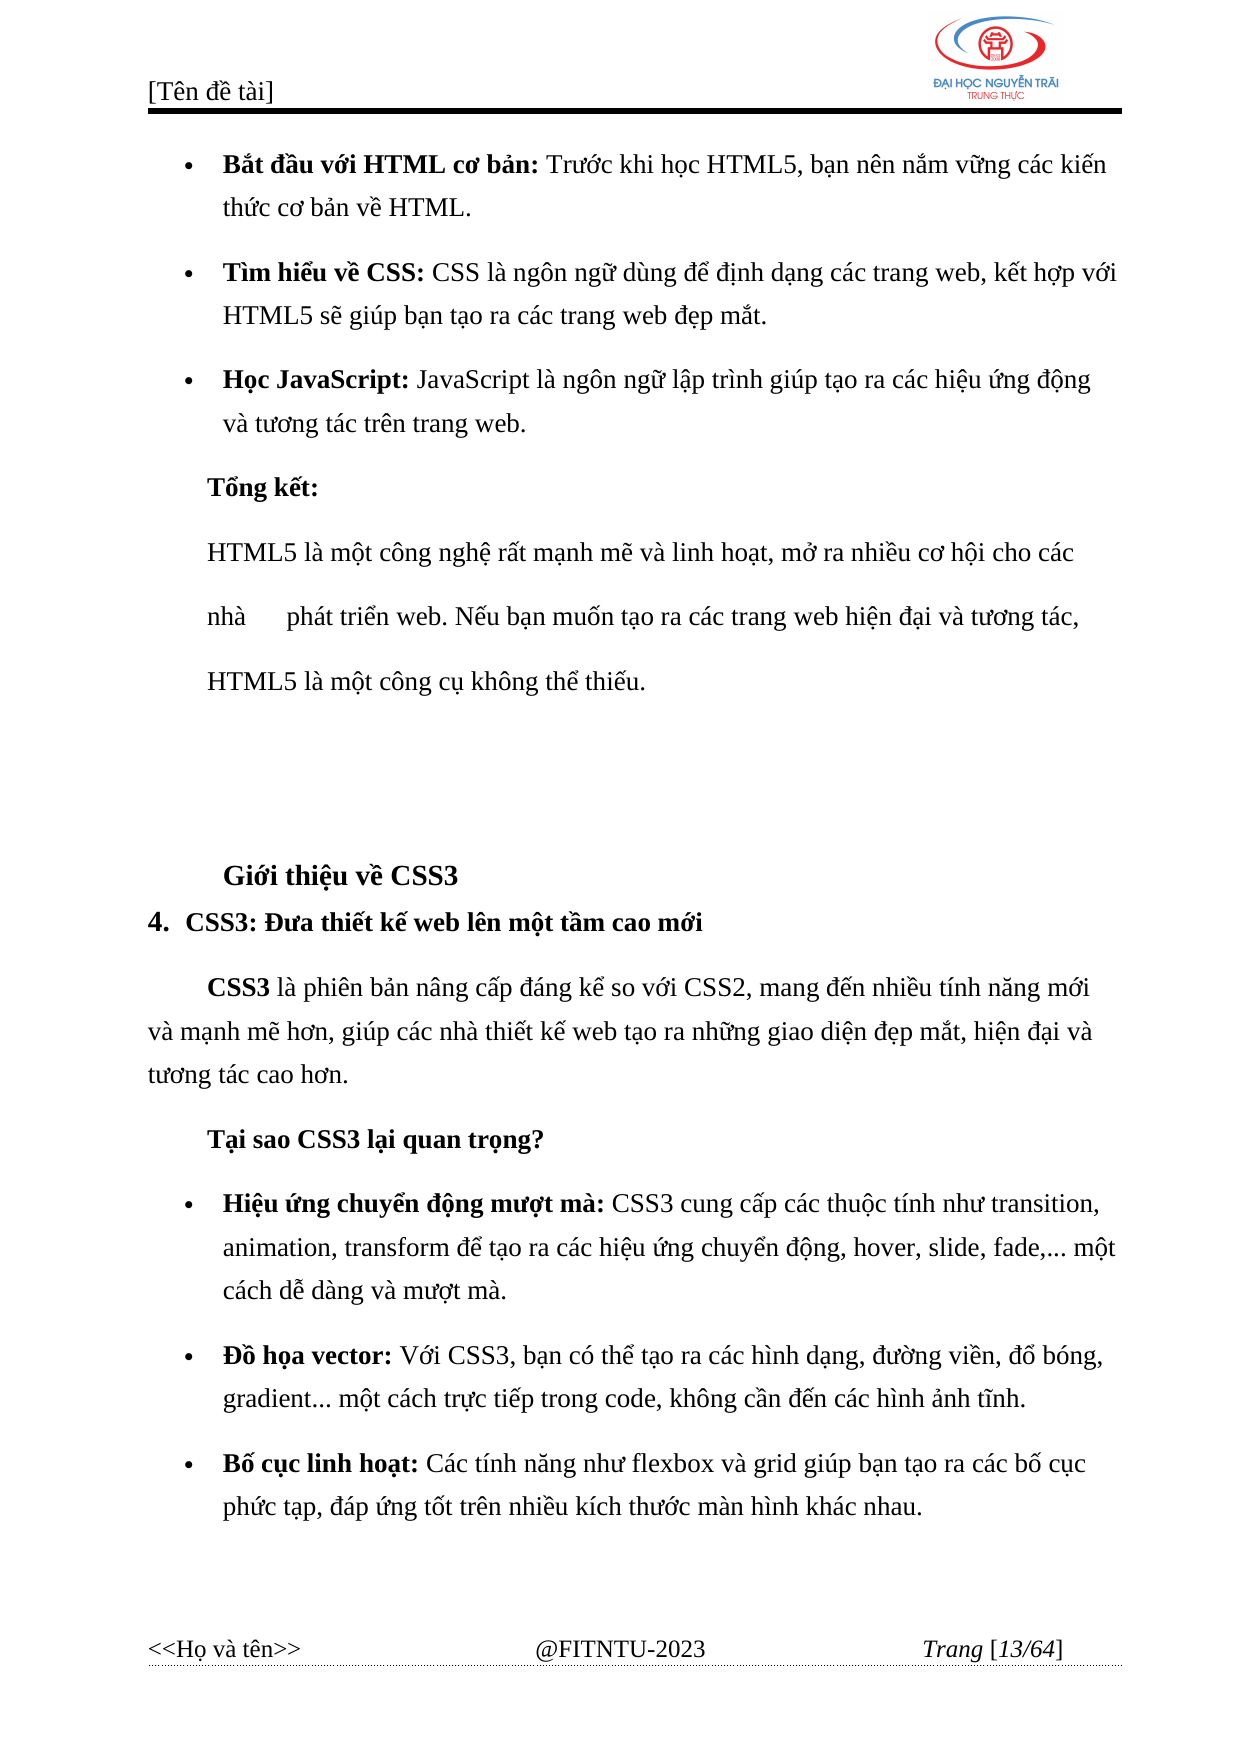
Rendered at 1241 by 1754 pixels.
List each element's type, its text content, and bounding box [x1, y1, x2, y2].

subtitle Giới thiệu về CSS3 [223, 858, 1122, 891]
text HTML5 là một công cụ không thể thiếu. [148, 664, 1122, 696]
list Học JavaScript: JavaScript là ngôn ngữ lập trình giúp tạo ra các hiệu ứng động và tương tác trên trang web. [185, 363, 1122, 438]
list Bắt đầu với HTML cơ bản: Trước khi học HTML5, bạn nên nắm vững các kiến thức cơ bản về HTML. [185, 148, 1122, 222]
text HTML5 là một công nghệ rất mạnh mẽ và linh hoạt, mở ra nhiều cơ hội cho các [148, 536, 1122, 567]
text Tổng kết: [148, 471, 1122, 503]
text nhà phát triển web. Nếu bạn muốn tạo ra các trang web hiện đại và tương tác, [148, 600, 1122, 631]
list Hiệu ứng chuyển động mượt mà: CSS3 cung cấp các thuộc tính như transition, animation, transform để tạo ra các hiệu ứng chuyển động, hover, slide, fade,... một cách dễ dàng và mượt mà. [185, 1187, 1122, 1306]
list Đồ họa vector: Với CSS3, bạn có thể tạo ra các hình dạng, đường viền, đổ bóng, gradient... một cách trực tiếp trong code, không cần đến các hình ảnh tĩnh. [185, 1339, 1122, 1413]
list CSS3: Đưa thiết kế web lên một tầm cao mới [148, 904, 1122, 937]
text Tại sao CSS3 lại quan trọng? [148, 1123, 1122, 1154]
picture [926, 11, 1065, 104]
list Tìm hiểu về CSS: CSS là ngôn ngữ dùng để định dạng các trang web, kết hợp với HTML5 sẽ giúp bạn tạo ra các trang web đẹp mắt. [185, 256, 1122, 330]
list Bố cục linh hoạt: Các tính năng như flexbox và grid giúp bạn tạo ra các bố cục phức tạp, đáp ứng tốt trên nhiều kích thước màn hình khác nhau. [185, 1447, 1122, 1521]
text CSS3 là phiên bản nâng cấp đáng kể so với CSS2, mang đến nhiều tính năng mới và mạnh mẽ hơn, giúp các nhà thiết kế web tạo ra những giao diện đẹp mắt, hiện đại và tương tác cao hơn. [148, 971, 1122, 1090]
